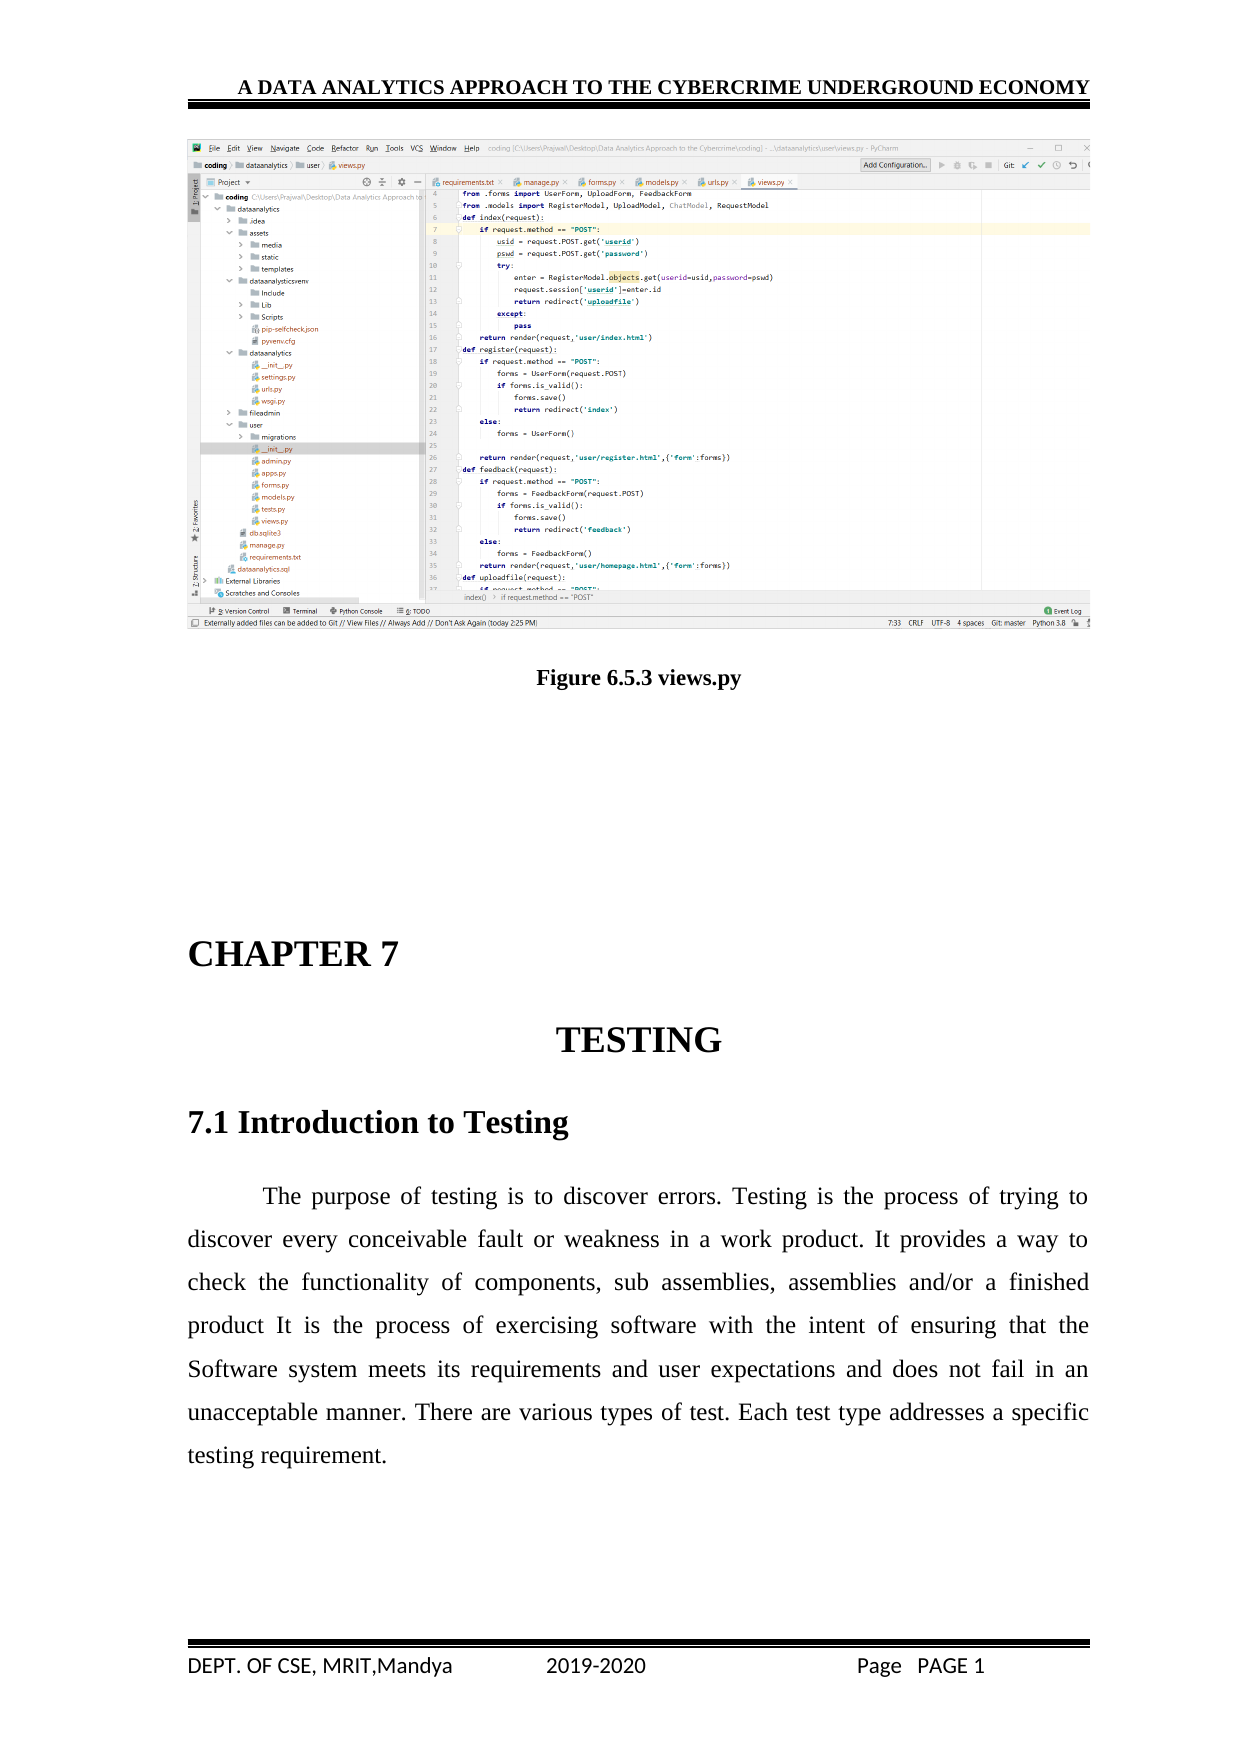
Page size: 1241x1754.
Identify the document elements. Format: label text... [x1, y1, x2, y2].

text Figure 6.5.3 views.py [187, 663, 1090, 690]
picture [187, 139, 1091, 629]
text TESTING [187, 1017, 1090, 1060]
text 7.1 Introduction to Testing [187, 1103, 1090, 1141]
text The purpose of testing is to discover errors. Testing is the process of trying to discover every conceivable fault or weakness in a work product. It provides a way to check the functionality of components, sub assemblies, assemblies and/or a finished product It is the process of exercising software with the intent of ensuring that the Software system meets its requirements and user expectations and does not fail in an unacceptable manner. There are various types of test. Each test type addresses a specific testing requirement. [187, 1181, 1090, 1469]
text CHAPTER 7 [187, 932, 1090, 975]
